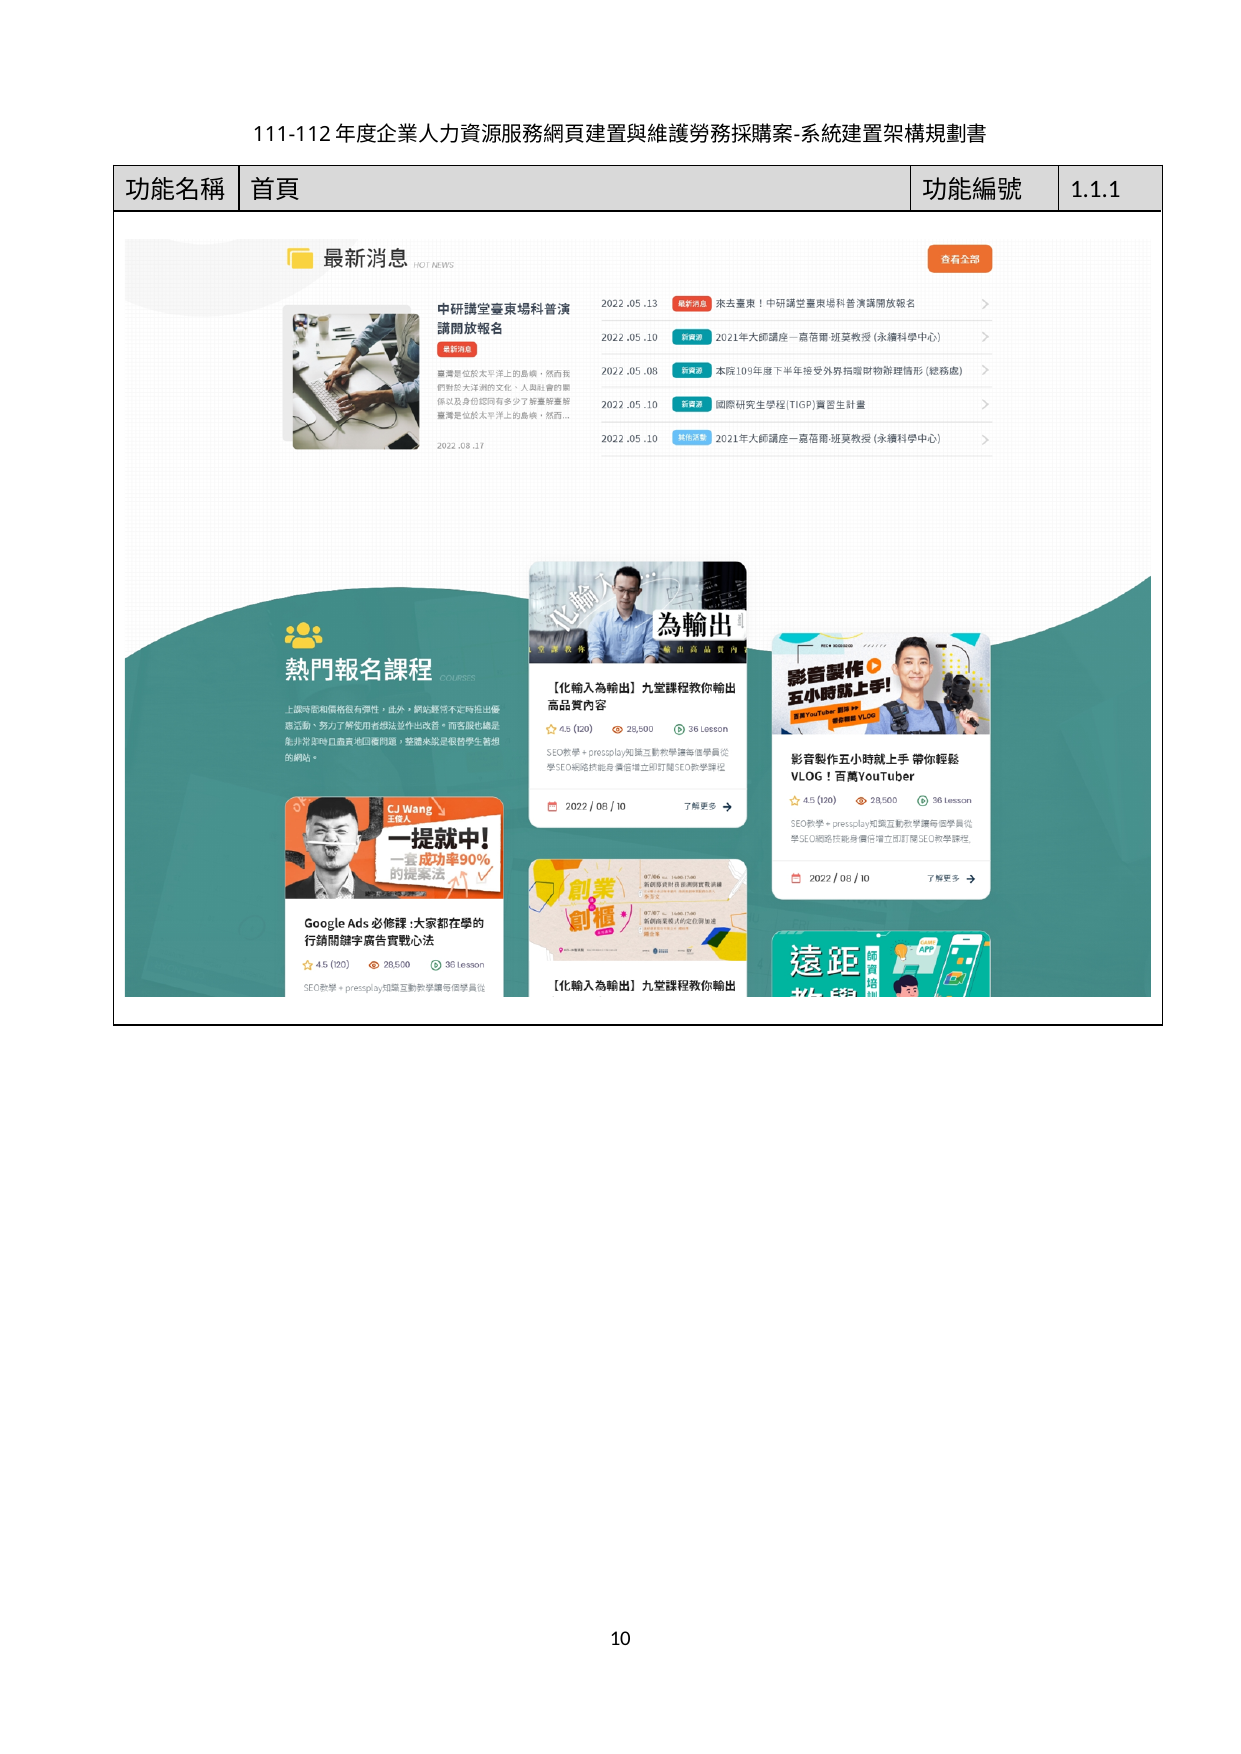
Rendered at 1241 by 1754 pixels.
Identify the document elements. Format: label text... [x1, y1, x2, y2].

table_header 功能名稱 [114, 166, 238, 210]
table_header 首頁 [240, 166, 910, 210]
table_cell 路徑：首頁 首頁內容由上到下依序為：輪播廣告、快速連結、最新消息、活動訊息、相關連結。 雛型畫面(內容皆為示意畫面)： [114, 210, 1162, 1024]
picture [124, 239, 1151, 997]
table_header 功能編號 [911, 166, 1058, 210]
table_header 1.1.1 [1059, 166, 1162, 210]
